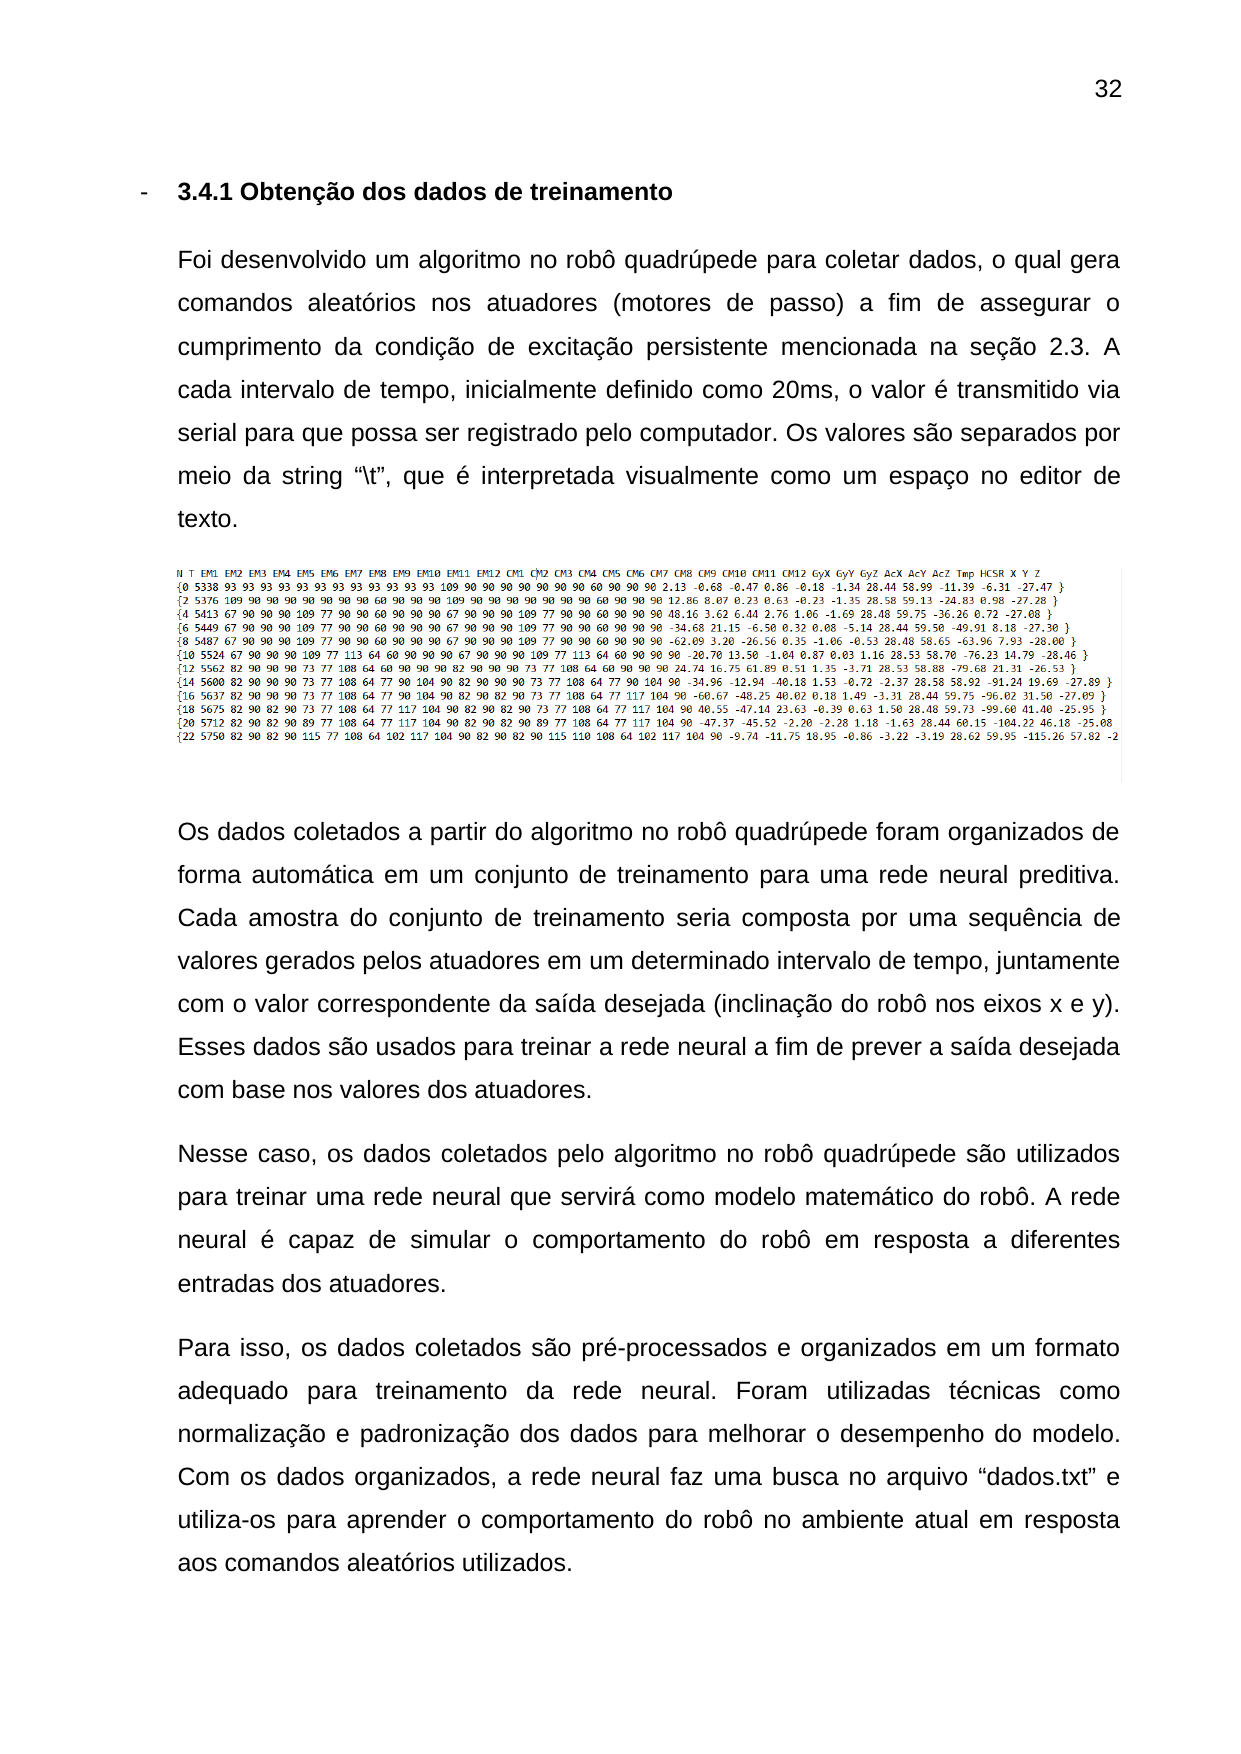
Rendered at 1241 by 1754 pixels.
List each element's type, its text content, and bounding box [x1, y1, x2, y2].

text Foi desenvolvido um algoritmo no robô quadrúpede para coletar dados, o qual gera comandos aleatórios nos atuadores (motores de passo) a fim de assegurar o cumprimento da condição de excitação persistente mencionada na seção 2.3. A cada intervalo de tempo, inicialmente definido como 20ms, o valor é transmitido via serial para que possa ser registrado pelo computador. Os valores são separados por meio da string “\t”, que é interpretada visualmente como um espaço no editor de texto. [177, 245, 1122, 533]
text Nesse caso, os dados coletados pelo algoritmo no robô quadrúpede são utilizados para treinar uma rede neural que servirá como modelo matemático do robô. A rede neural é capaz de simular o comportamento do robô em resposta a diferentes entradas dos atuadores. [177, 1139, 1122, 1297]
text Para isso, os dados coletados são pré-processados e organizados em um formato adequado para treinamento da rede neural. Foram utilizadas técnicas como normalização e padronização dos dados para melhorar o desempenho do modelo. Com os dados organizados, a rede neural faz uma busca no arquivo “dados.txt” e utiliza-os para aprender o comportamento do robô no ambiente atual em resposta aos comandos aleatórios utilizados. [177, 1333, 1122, 1577]
subtitle 3.4.1 Obtenção dos dados de treinamento [140, 177, 1122, 206]
picture [177, 568, 1123, 782]
text Os dados coletados a partir do algoritmo no robô quadrúpede foram organizados de forma automática em um conjunto de treinamento para uma rede neural preditiva. Cada amostra do conjunto de treinamento seria composta por uma sequência de valores gerados pelos atuadores em um determinado intervalo de tempo, juntamente com o valor correspondente da saída desejada (inclinação do robô nos eixos x e y). Esses dados são usados para treinar a rede neural a fim de prever a saída desejada com base nos valores dos atuadores. [177, 817, 1122, 1104]
